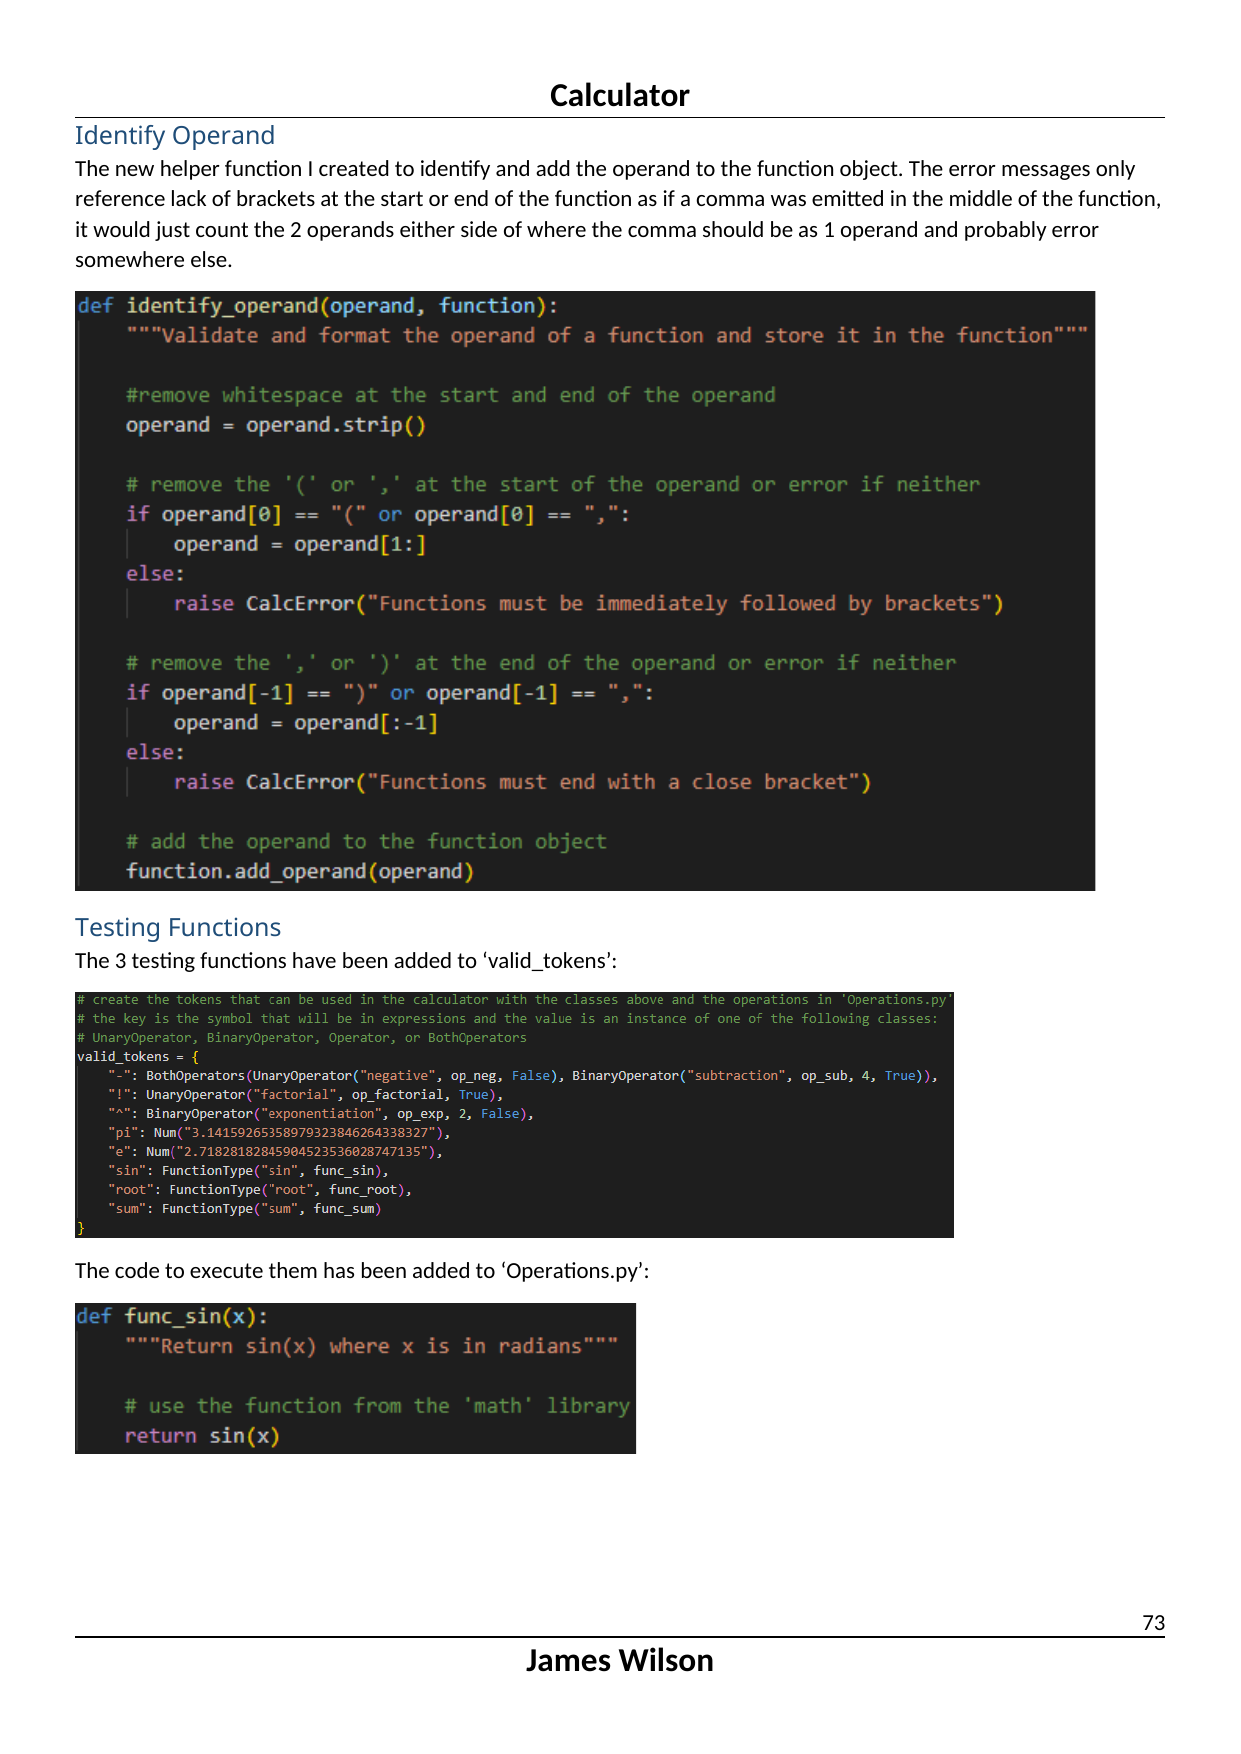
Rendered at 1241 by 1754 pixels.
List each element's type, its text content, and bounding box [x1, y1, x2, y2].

picture [75, 992, 954, 1238]
text The new helper function I created to identify and add the operand to the function object. The error messages only reference lack of brackets at the start or end of the function as if a comma was emitted in the middle of the function, it would just count the 2 operands either side of where the comma should be as 1 operand and probably error somewhere else. [75, 154, 1165, 273]
picture [75, 291, 1096, 891]
subtitle Identify Operand [75, 118, 1165, 152]
text The 3 testing functions have been added to ‘valid_tokens’: [75, 946, 1165, 974]
text The code to execute them has been added to ‘Operations.py’: [75, 1256, 1165, 1284]
picture [75, 1303, 637, 1454]
subtitle Testing Functions [75, 909, 1165, 943]
